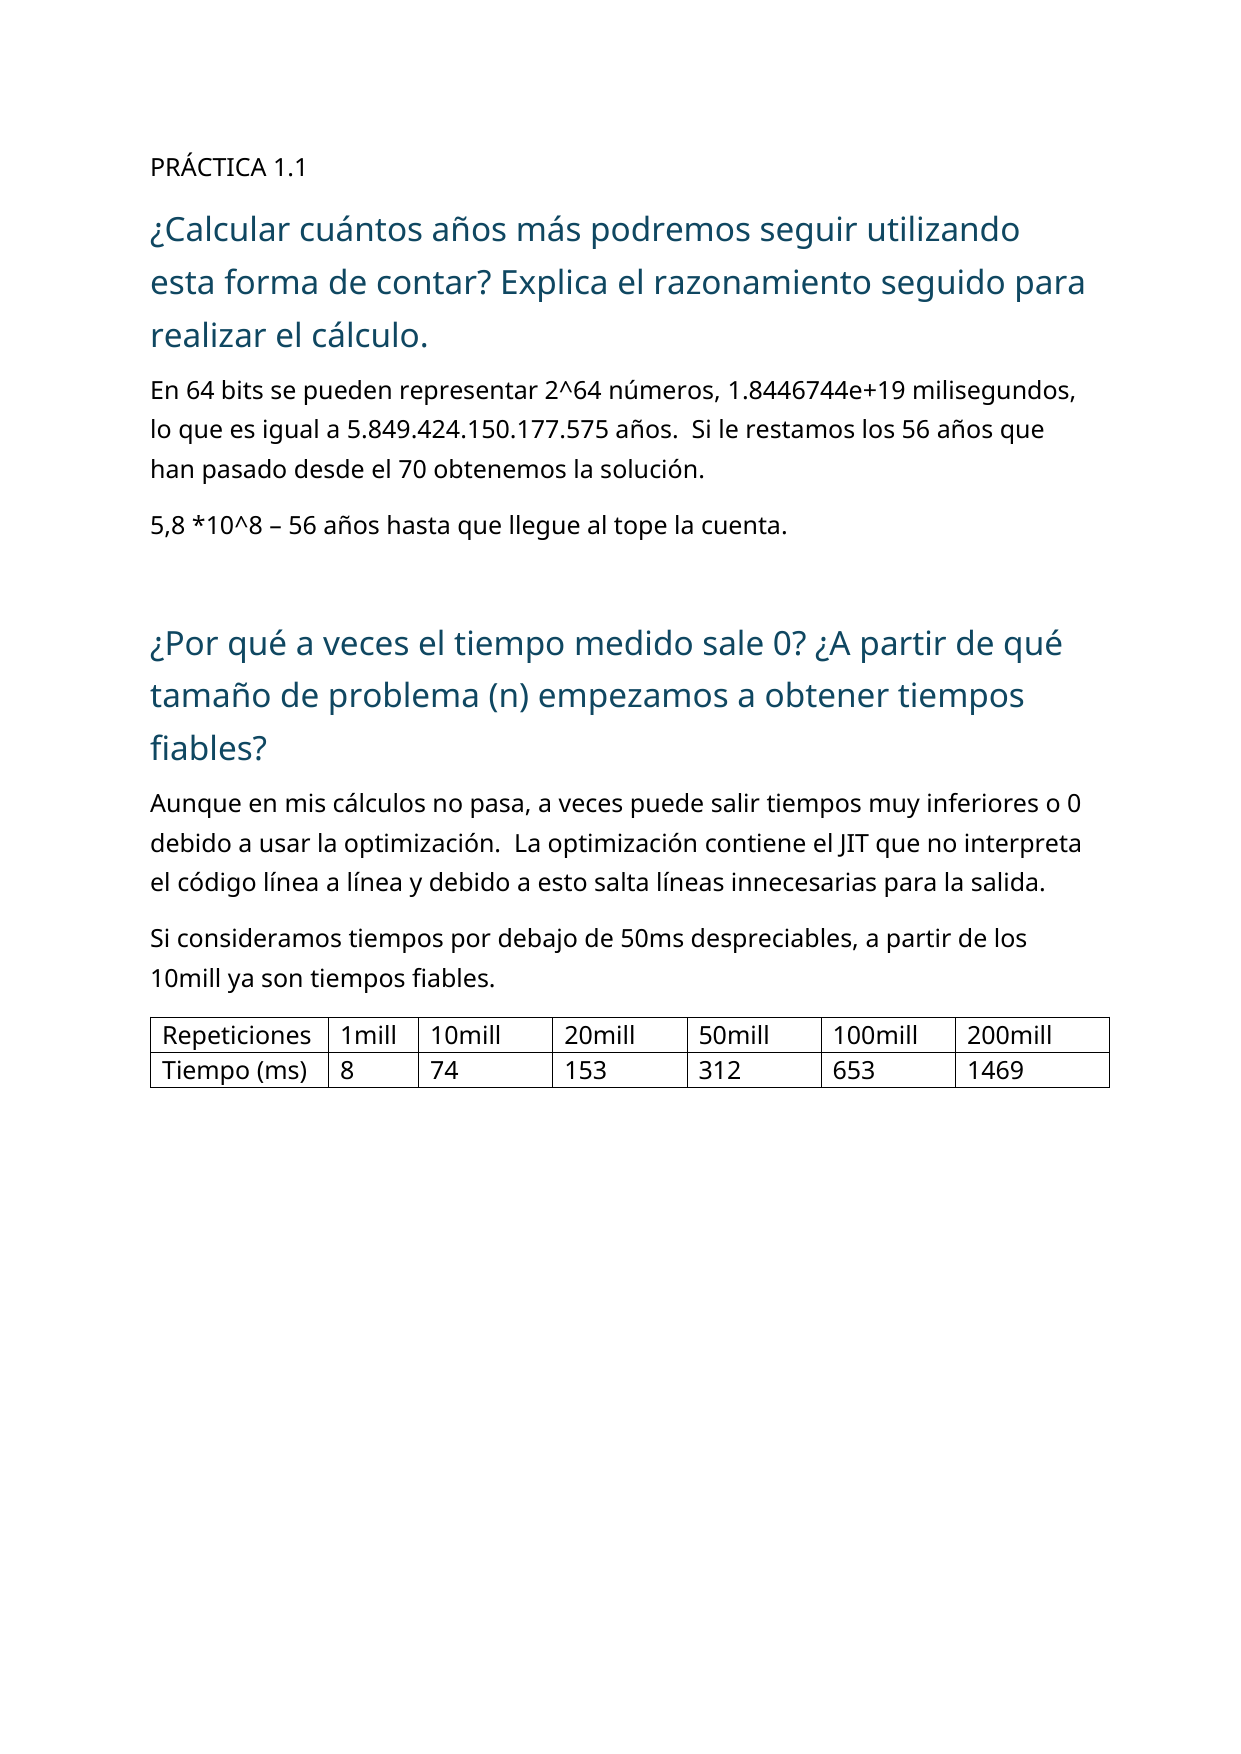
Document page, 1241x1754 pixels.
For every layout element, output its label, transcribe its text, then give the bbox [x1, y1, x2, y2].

text En 64 bits se pueden representar 2^64 números, 1.8446744e+19 milisegundos, lo que es igual a 5.849.424.150.177.575 años. Si le restamos los 56 años que han pasado desde el 70 obtenemos la solución. [150, 372, 1090, 485]
table_cell 312 [688, 1053, 821, 1087]
table_header Repeticiones [151, 1018, 328, 1052]
text Si consideramos tiempos por debajo de 50ms despreciables, a partir de los 10mill ya son tiempos fiables. [150, 921, 1090, 994]
table_cell 153 [553, 1053, 687, 1087]
table_cell 1469 [956, 1053, 1109, 1087]
subtitle ¿Calcular cuántos años más podremos seguir utilizando esta forma de contar? Explica el razonamiento seguido para realizar el cálculo. [150, 206, 1090, 357]
table_header 100mill [822, 1018, 955, 1052]
table_cell 653 [822, 1053, 955, 1087]
table_header 1mill [329, 1018, 418, 1052]
text 5,8 *10^8 – 56 años hasta que llegue al tope la cuenta. [150, 507, 1090, 541]
table_header 20mill [553, 1018, 687, 1052]
table_header 200mill [956, 1018, 1109, 1052]
table_cell Tiempo (ms) [151, 1053, 328, 1087]
table_header 50mill [688, 1018, 821, 1052]
text PRÁCTICA 1.1 [150, 150, 1090, 184]
table_cell 8 [329, 1053, 418, 1087]
table_cell 74 [419, 1053, 552, 1087]
subtitle ¿Por qué a veces el tiempo medido sale 0? ¿A partir de qué tamaño de problema (n) empezamos a obtener tiempos fiables? [150, 620, 1090, 770]
table_header 10mill [419, 1018, 552, 1052]
text Aunque en mis cálculos no pasa, a veces puede salir tiempos muy inferiores o 0 debido a usar la optimización. La optimización contiene el JIT que no interpreta el código línea a línea y debido a esto salta líneas innecesarias para la salida. [150, 786, 1090, 899]
